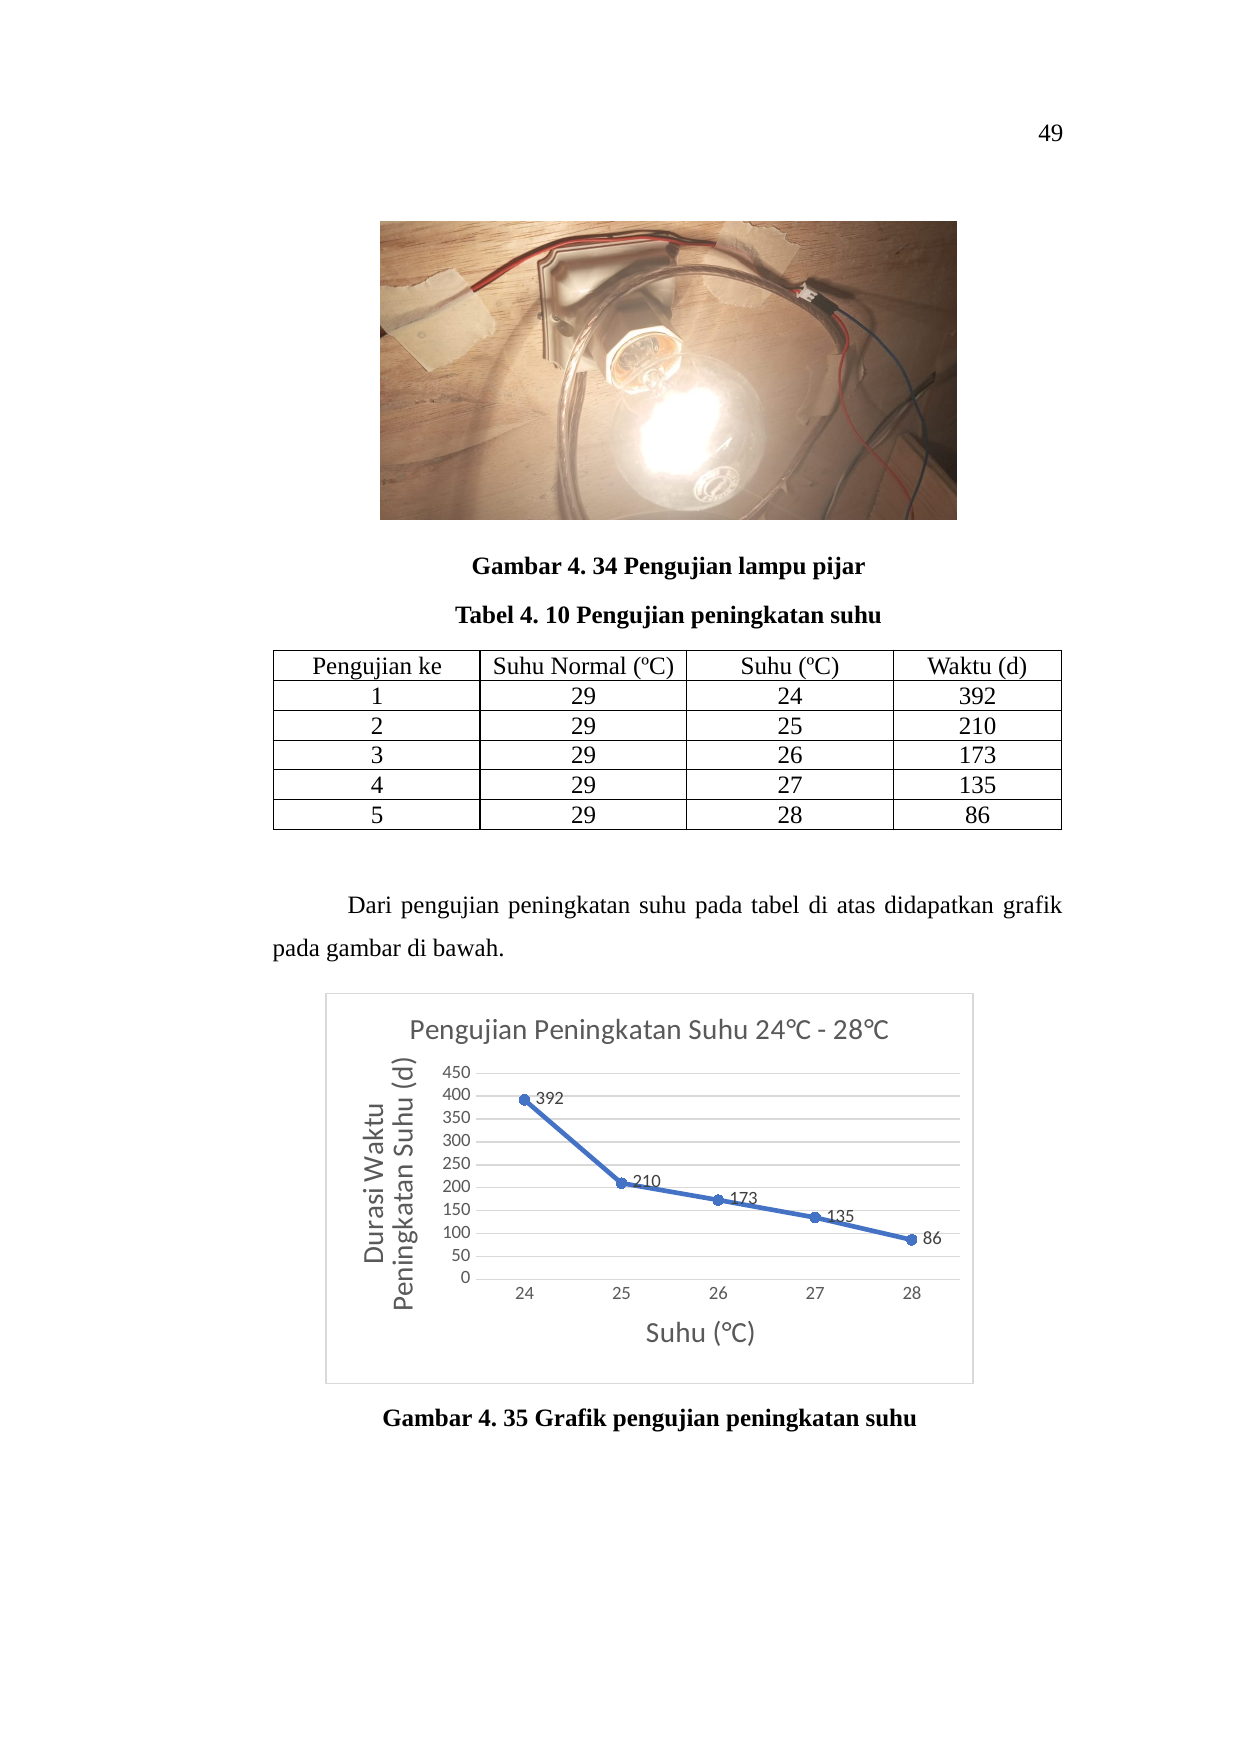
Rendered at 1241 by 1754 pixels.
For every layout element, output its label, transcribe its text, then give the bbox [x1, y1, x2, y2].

table_cell 2 [274, 711, 479, 739]
picture [380, 221, 957, 520]
table_cell 3 [274, 741, 479, 769]
table_cell 29 [481, 741, 686, 769]
table_cell 173 [894, 741, 1061, 769]
table_cell 135 [894, 770, 1061, 799]
table_cell 28 [687, 800, 893, 829]
text Dari pengujian peningkatan suhu pada tabel di atas didapatkan grafik pada gambar di bawah. [272, 890, 1063, 962]
text Gambar 4. 34 Pengujian lampu pijar [274, 551, 1063, 580]
table_cell 29 [481, 681, 686, 710]
text Gambar 4. 35 Grafik pengujian peningkatan suhu [236, 1403, 1063, 1432]
table_cell 25 [687, 711, 893, 739]
table_header Suhu Normal (ºC) [481, 651, 686, 680]
table_cell 29 [481, 800, 686, 829]
table_cell 27 [687, 770, 893, 799]
table_header Suhu (ºC) [687, 651, 893, 680]
table_cell 86 [894, 800, 1061, 829]
table_cell 210 [894, 711, 1061, 739]
table_cell 392 [894, 681, 1061, 710]
table_cell 29 [481, 770, 686, 799]
table_cell 29 [481, 711, 686, 739]
table_header Waktu (d) [894, 651, 1061, 680]
table_cell 24 [687, 681, 893, 710]
table_cell 5 [274, 800, 479, 829]
table_header Pengujian ke [274, 651, 479, 680]
table_cell 26 [687, 741, 893, 769]
table_cell 4 [274, 770, 479, 799]
text Tabel 4. 10 Pengujian peningkatan suhu [274, 601, 1063, 629]
table_cell 1 [274, 681, 479, 710]
